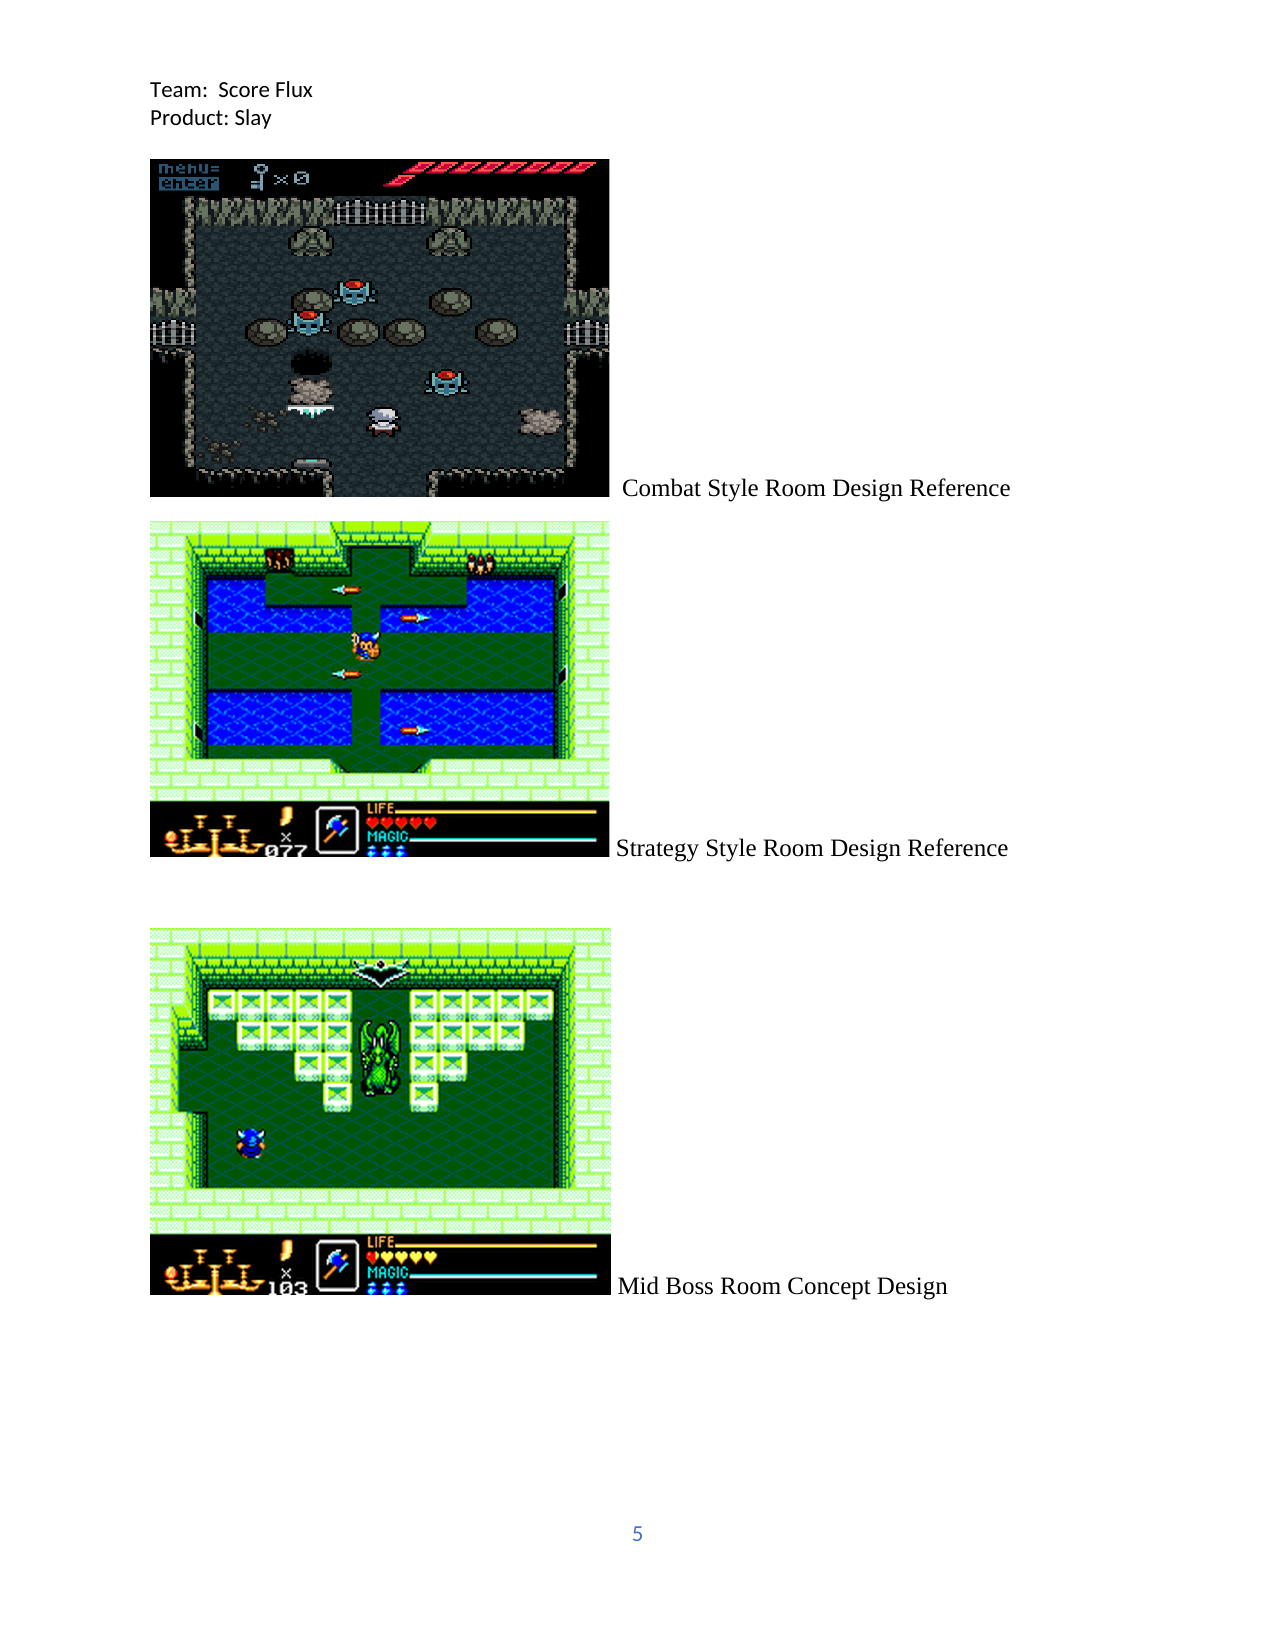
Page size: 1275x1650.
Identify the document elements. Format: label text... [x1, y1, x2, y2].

picture [150, 928, 611, 1295]
picture [150, 159, 610, 497]
picture [150, 521, 610, 857]
